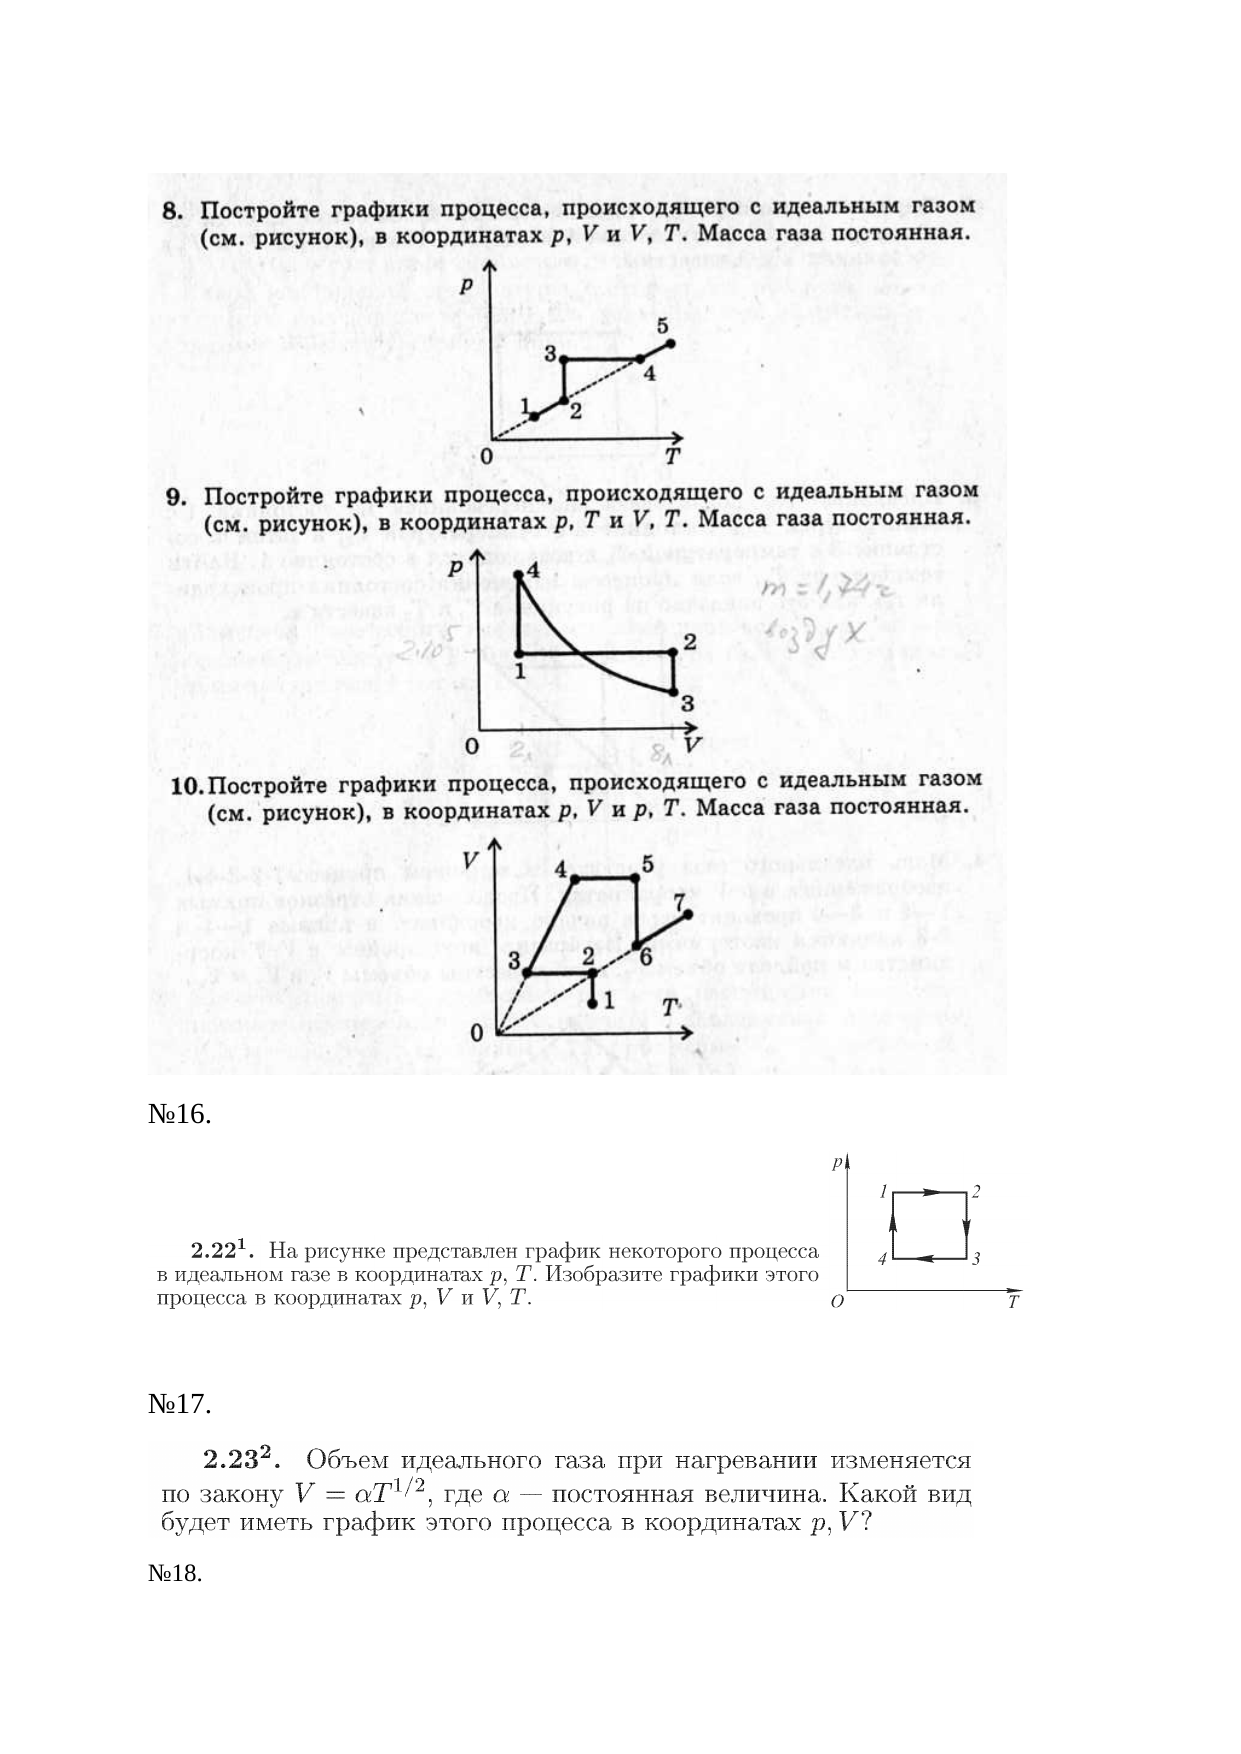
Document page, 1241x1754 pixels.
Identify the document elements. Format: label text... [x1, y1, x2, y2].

text №17. [148, 1386, 1152, 1420]
picture [147, 1441, 975, 1538]
picture [147, 1151, 1031, 1311]
text №18. [148, 1558, 1152, 1587]
text №16. [148, 1096, 1152, 1129]
